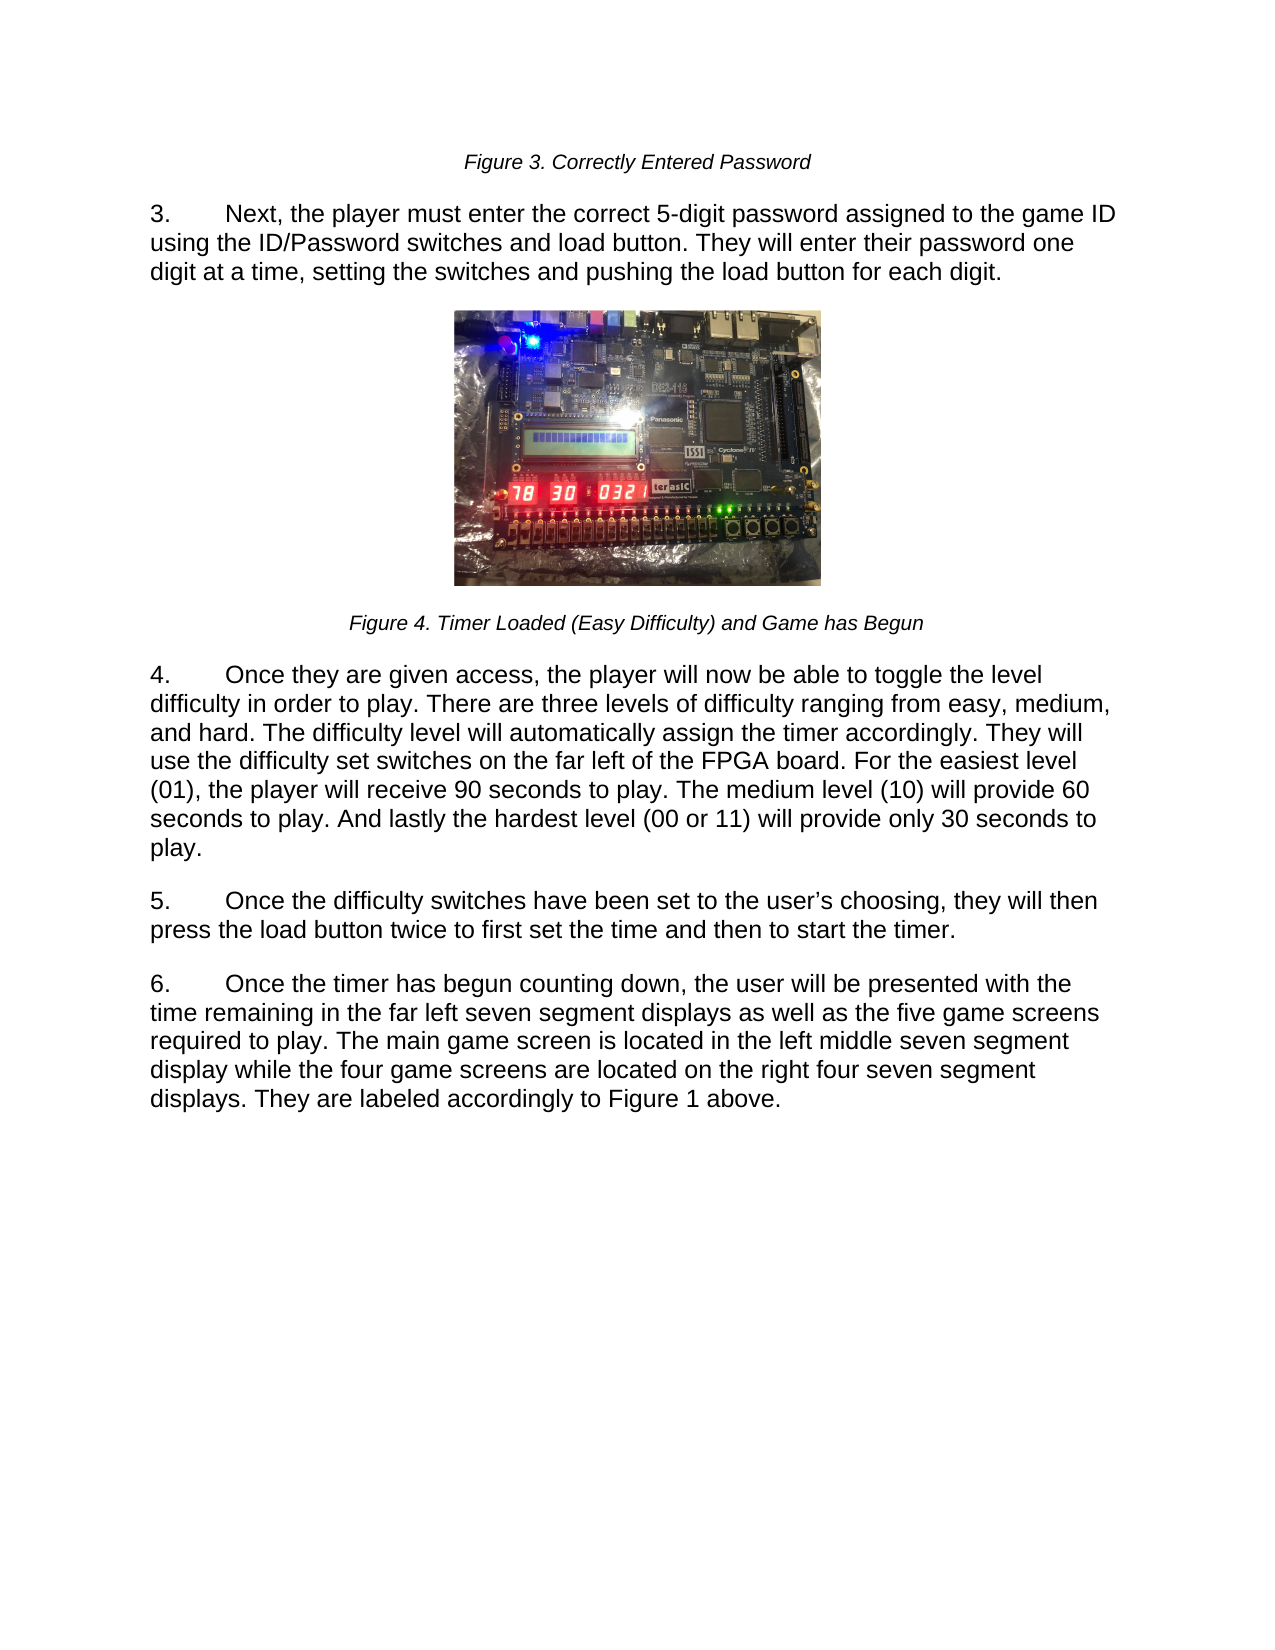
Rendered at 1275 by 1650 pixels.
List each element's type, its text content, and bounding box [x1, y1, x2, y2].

text 6. Once the timer has begun counting down, the user will be presented with the time remaining in the far left seven segment displays as well as the five game screens required to play. The main game screen is located in the left middle seven segment display while the four game screens are located on the right four seven segment displays. They are labeled accordingly to Figure 1 above. [150, 969, 1125, 1112]
text 3. Next, the player must enter the correct 5-digit password assigned to the game ID using the ID/Password switches and load button. They will enter their password one digit at a time, setting the switches and pushing the load button for each digit. [150, 199, 1125, 285]
text 4. Once they are given access, the player will now be able to toggle the level difficulty in order to play. There are three levels of difficulty ranging from easy, medium, and hard. The difficulty level will automatically assign the timer accordingly. They will use the difficulty set switches on the far left of the FPGA board. For the easiest level (01), the player will receive 90 seconds to play. The medium level (10) will provide 60 seconds to play. And lastly the hardest level (00 or 11) will provide only 30 seconds to play. [150, 660, 1125, 861]
text Figure 4. Timer Loaded (Easy Difficulty) and Game has Begun [150, 611, 1125, 635]
picture [455, 311, 821, 586]
text Figure 3. Correctly Entered Password [150, 150, 1125, 174]
text 5. Once the difficulty switches have been set to the user’s choosing, they will then press the load button twice to first set the time and then to start the timer. [150, 886, 1125, 944]
